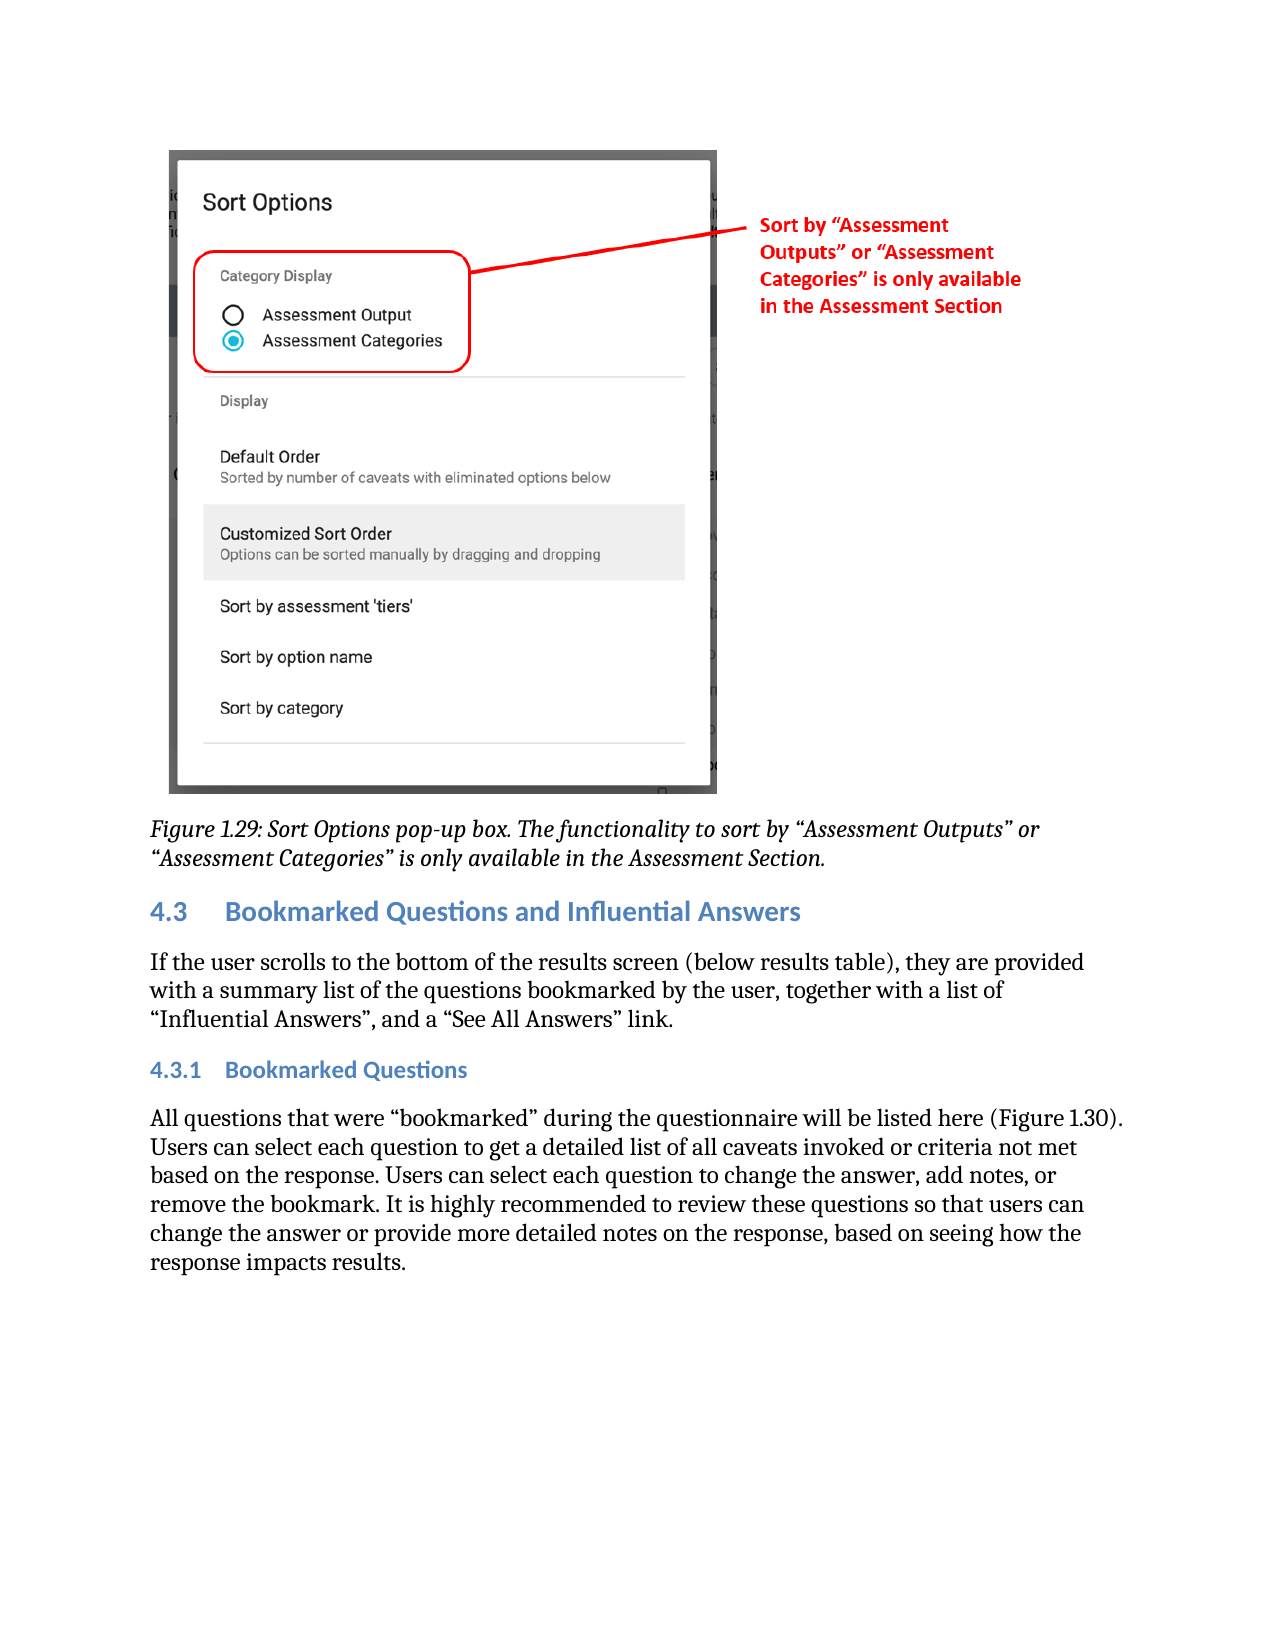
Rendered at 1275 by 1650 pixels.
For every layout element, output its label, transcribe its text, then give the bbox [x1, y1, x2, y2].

picture [168, 150, 1044, 794]
text If the user scrolls to the bottom of the results screen (below results table), they are provided with a summary list of the questions bookmarked by the user, together with a list of “Influential Answers”, and a “See All Answers” link. [150, 948, 1125, 1034]
text All questions that were “bookmarked” during the questionnaire will be listed here (Figure 1.30). Users can select each question to get a detailed list of all caveats invoked or criteria not met based on the response. Users can select each question to change the answer, add notes, or remove the bookmark. It is highly recommended to review these questions so that users can change the answer or provide more detailed notes on the response, based on seeing how the response impacts results. [150, 1104, 1125, 1276]
subtitle 4.3.1 Bookmarked Questions [150, 1055, 1125, 1085]
subtitle 4.3 Bookmarked Questions and Influential Answers [150, 893, 1125, 929]
text Figure 1.29: Sort Options pop-up box. The functionality to sort by “Assessment Outputs” or “Assessment Categories” is only available in the Assessment Section. [150, 815, 1125, 872]
